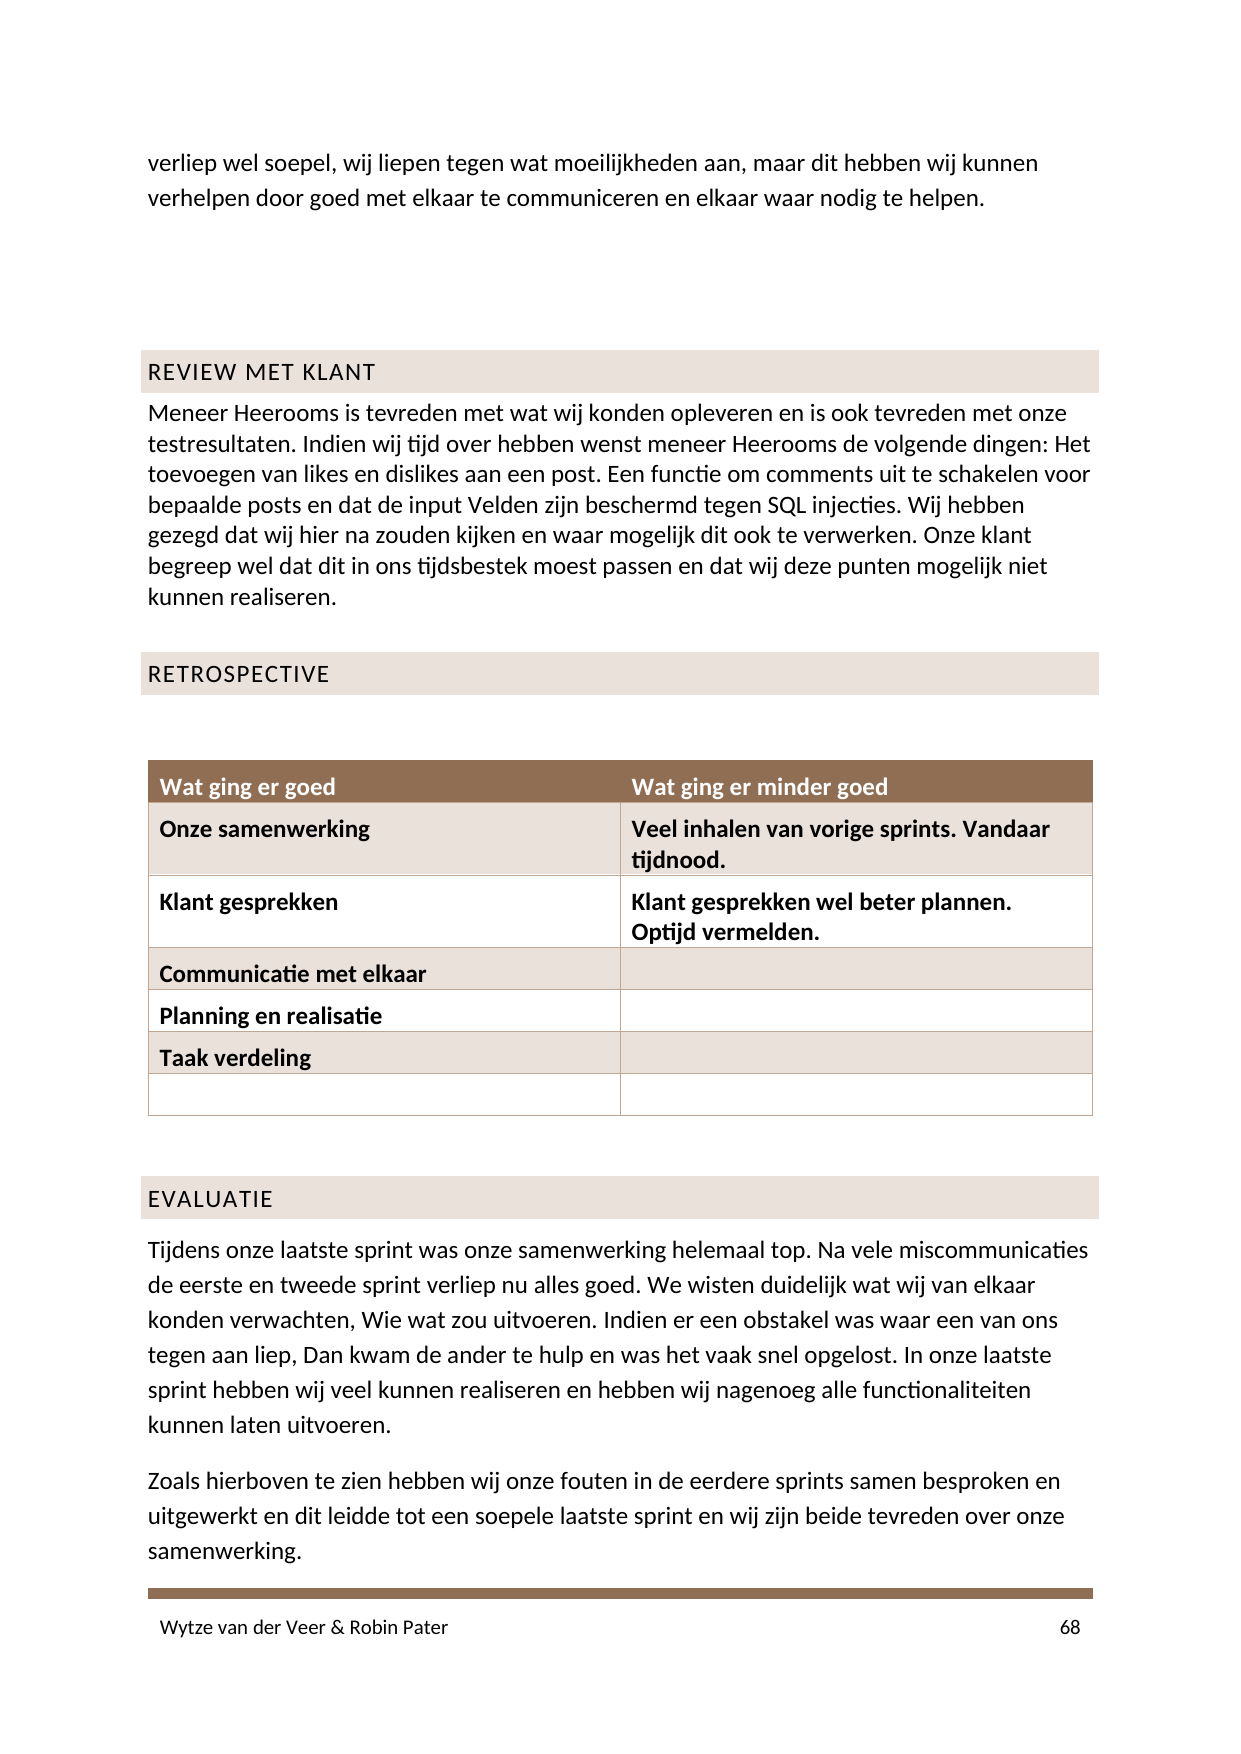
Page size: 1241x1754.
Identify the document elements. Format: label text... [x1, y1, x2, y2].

table_cell Onze samenwerking [149, 803, 620, 874]
table_cell [621, 1032, 1092, 1073]
table_cell Veel inhalen van vorige sprints. Vandaar tijdnood. [621, 803, 1092, 874]
table_header Wat ging er goed [149, 761, 620, 802]
table_cell [149, 1074, 620, 1115]
table_cell Planning en realisatie [149, 990, 620, 1031]
table_cell Klant gesprekken [149, 876, 620, 947]
subtitle Retrospective [148, 659, 1093, 689]
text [148, 148, 1093, 213]
table_cell Klant gesprekken wel beter plannen. Optijd vermelden. [621, 876, 1092, 947]
text Meneer Heerooms is tevreden met wat wij konden opleveren en is ook tevreden met onze testresultaten. Indien wij tijd over hebben wenst meneer Heerooms de volgende dingen: Het toevoegen van likes en dislikes aan een post. Een functie om comments uit te schakelen voor bepaalde posts en dat de input Velden zijn beschermd tegen SQL injecties. Wij hebben gezegd dat wij hier na zouden kijken en waar mogelijk dit ook te verwerken. Onze klant begreep wel dat dit in ons tijdsbestek moest passen en dat wij deze punten mogelijk niet kunnen realiseren. [148, 398, 1093, 611]
table_cell [621, 990, 1092, 1031]
table_header Wat ging er minder goed [621, 761, 1092, 802]
table_cell [621, 948, 1092, 989]
subtitle Review met klant [148, 356, 1093, 387]
table_cell Taak verdeling [149, 1032, 620, 1073]
table_cell Communicatie met elkaar [149, 948, 620, 989]
text Tijdens onze laatste sprint was onze samenwerking helemaal top. Na vele miscommunicaties de eerste en tweede sprint verliep nu alles goed. We wisten duidelijk wat wij van elkaar konden verwachten, Wie wat zou uitvoeren. Indien er een obstakel was waar een van ons tegen aan liep, Dan kwam de ander te hulp en was het vaak snel opgelost. In onze laatste sprint hebben wij veel kunnen realiseren en hebben wij nagenoeg alle functionaliteiten kunnen laten uitvoeren. [148, 1234, 1093, 1440]
table_cell [621, 1074, 1092, 1115]
text Zoals hierboven te zien hebben wij onze fouten in de eerdere sprints samen besproken en uitgewerkt en dit leidde tot een soepele laatste sprint en wij zijn beide tevreden over onze samenwerking. [148, 1465, 1093, 1566]
subtitle Evaluatie [148, 1183, 1093, 1213]
